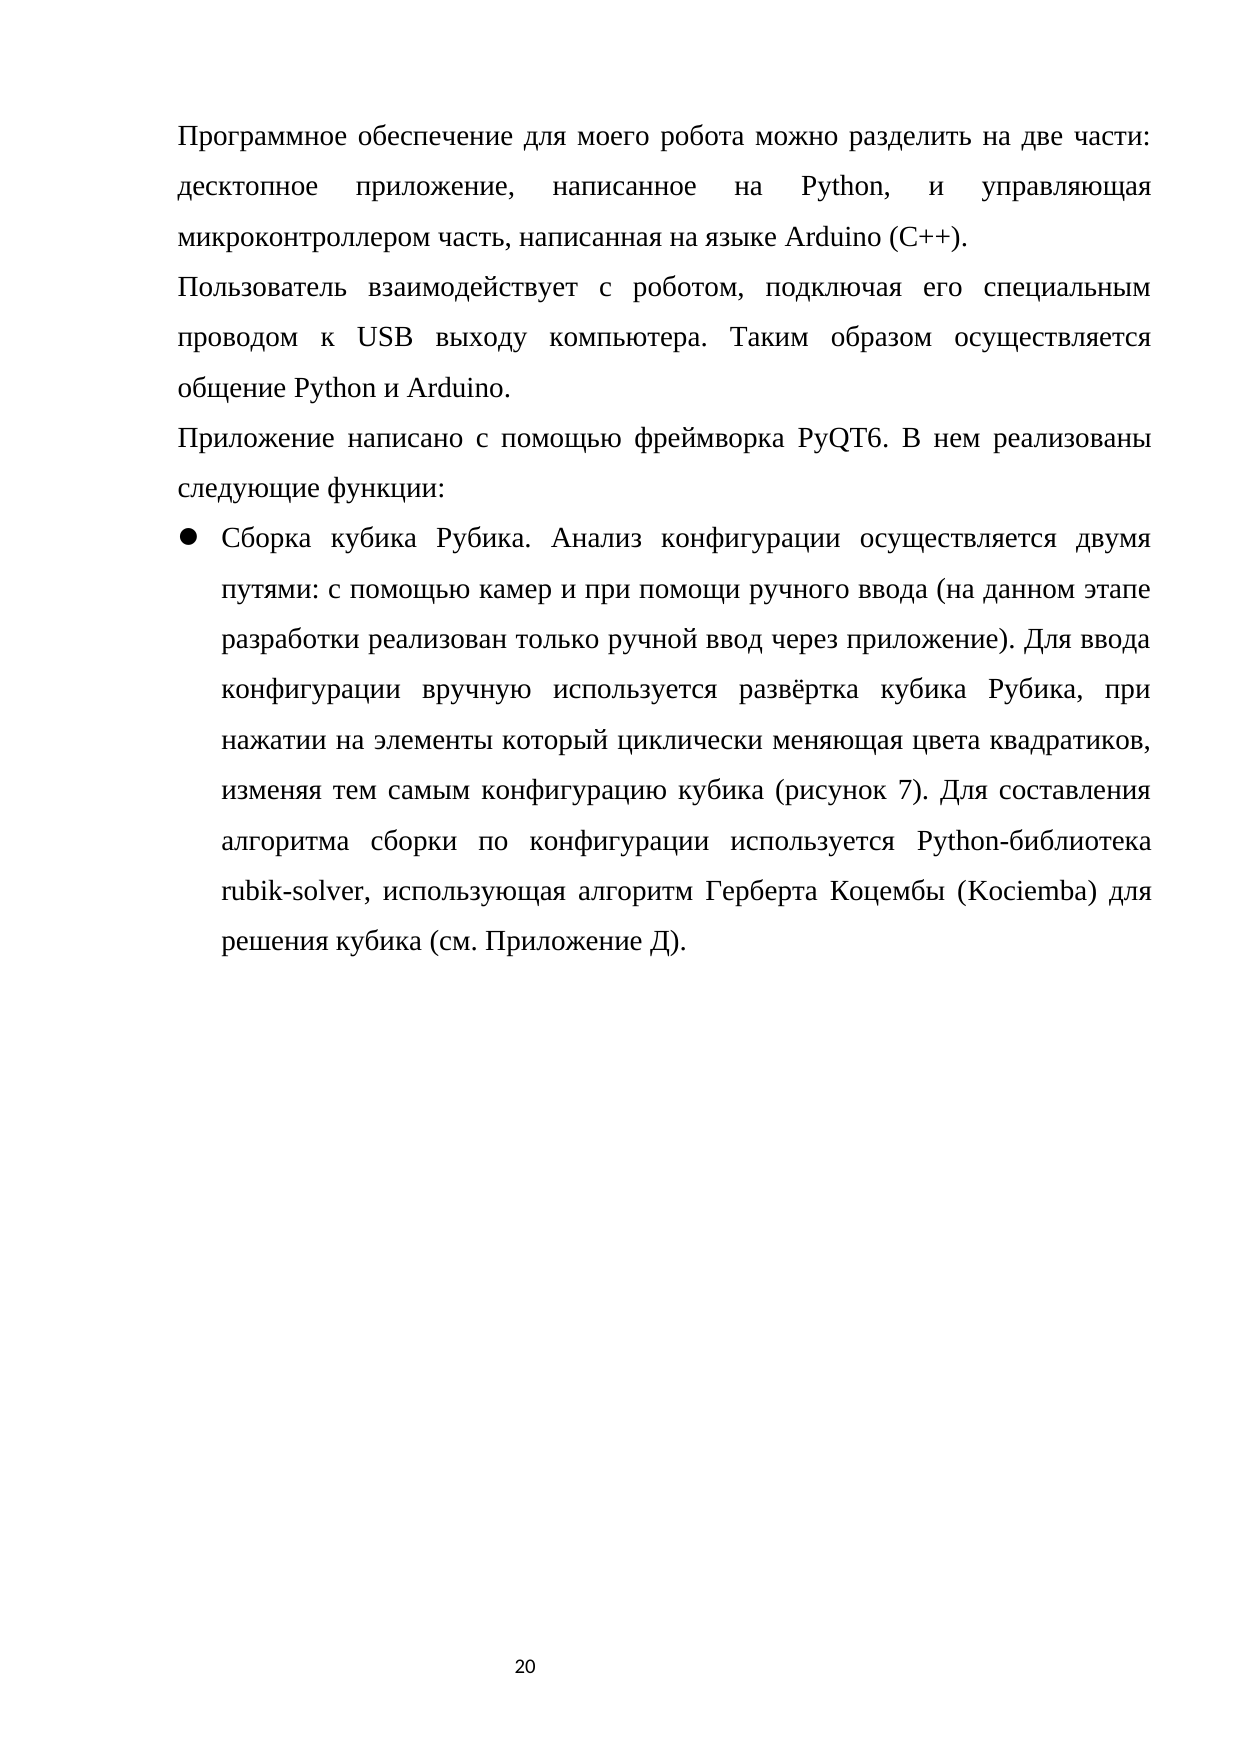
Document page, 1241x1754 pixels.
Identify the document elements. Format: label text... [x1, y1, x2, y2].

list Сборка кубика Рубика. Анализ конфигурации осуществляется двумя путями: с помощью камер и при помощи ручного ввода (на данном этапе разработки реализован только ручной ввод через приложение). Для ввода конфигурации вручную используется развёртка кубика Рубика, при нажатии на элементы который циклически меняющая цвета квадратиков, изменяя тем самым конфигурацию кубика (рисунок 7). Для составления алгоритма сборки по конфигурации используется Python-библиотека rubik-solver, использующая алгоритм Герберта Коцембы (Kociemba) для решения кубика (см. Приложение Д). [177, 521, 1152, 957]
list Программное обеспечение для моего робота можно разделить на две части: десктопное приложение, написанное на Python, и управляющая микроконтроллером часть, написанная на языке Arduino (C++). [177, 118, 1152, 252]
list Приложение написано с помощью фреймворка PyQT6. В нем реализованы следующие функции: [177, 420, 1152, 504]
list Пользователь взаимодействует с роботом, подключая его специальным проводом к USB выходу компьютера. Таким образом осуществляется общение Python и Arduino. [177, 269, 1152, 403]
